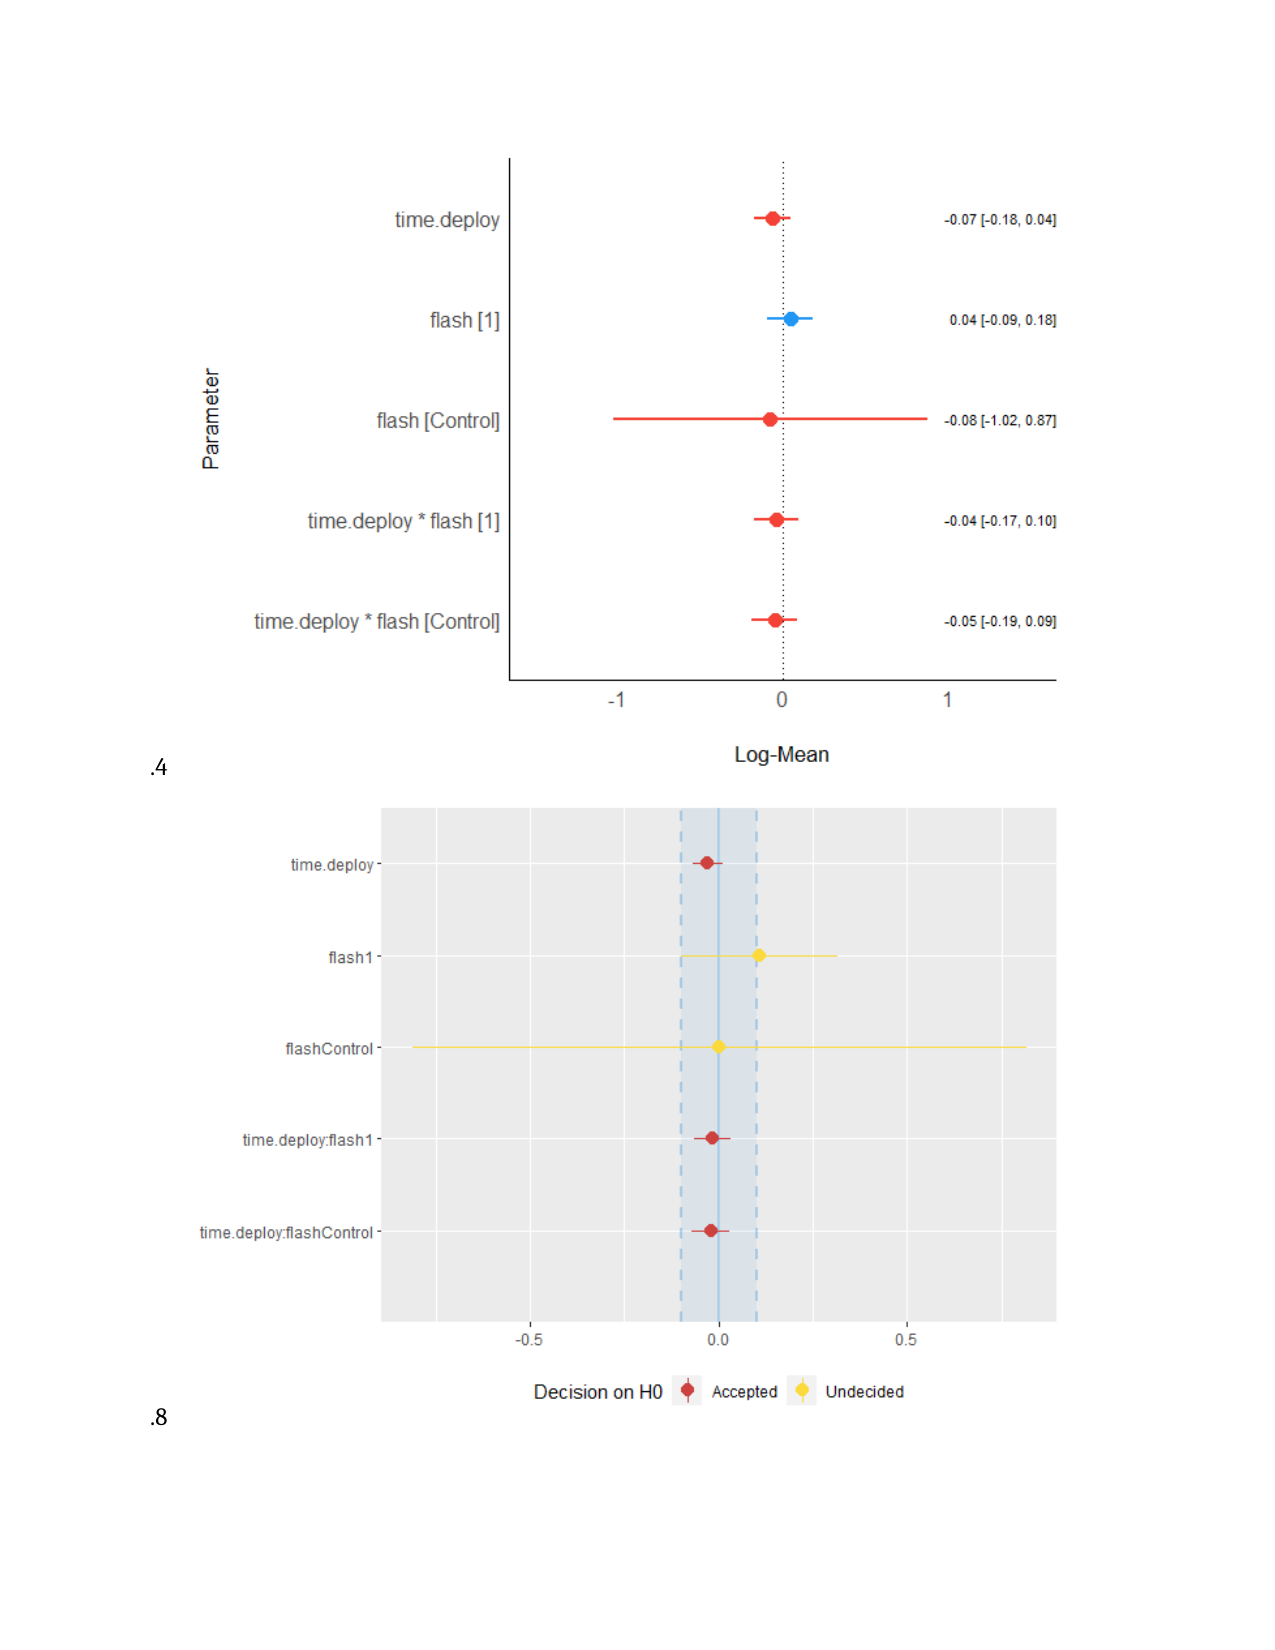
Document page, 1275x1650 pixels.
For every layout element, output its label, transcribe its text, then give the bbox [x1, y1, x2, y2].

picture [191, 800, 1067, 1425]
picture [191, 150, 1067, 775]
